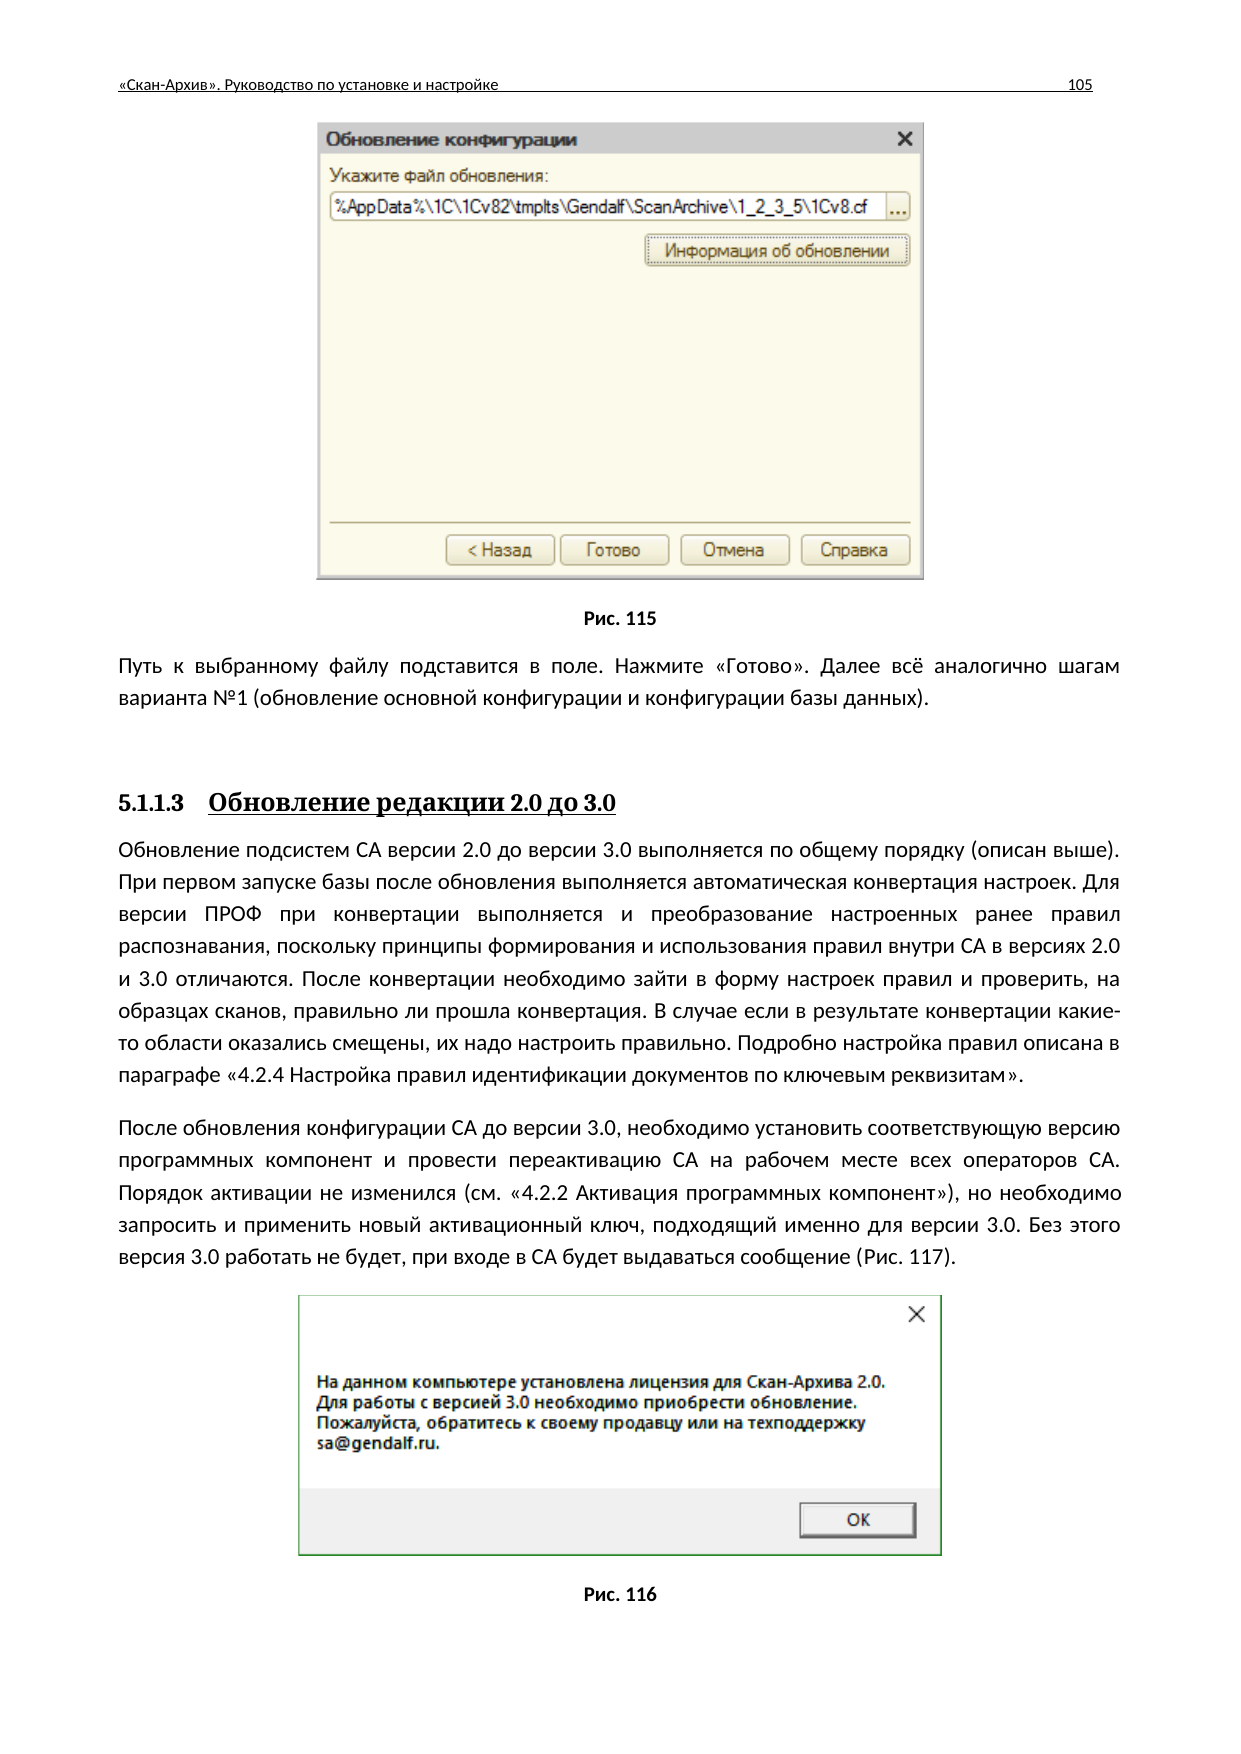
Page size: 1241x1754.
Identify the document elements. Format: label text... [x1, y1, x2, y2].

picture [298, 1295, 942, 1556]
text Обновление подсистем СА версии 2.0 до версии 3.0 выполняется по общему порядку (описан выше). При первом запуске базы после обновления выполняется автоматическая конвертация настроек. Для версии ПРОФ при конвертации выполняется и преобразование настроенных ранее правил распознавания, поскольку принципы формирования и использования правил внутри СА в версиях 2.0 и 3.0 отличаются. После конвертации необходимо зайти в форму настроек правил и проверить, на образцах сканов, правильно ли прошла конвертация. В случае если в результате конвертации какие-то области оказались смещены, их надо настроить правильно. Подробно настройка правил описана в параграфе «4.2.4 Настройка правил идентификации документов по ключевым реквизитам». [118, 835, 1122, 1088]
text Путь к выбранному файлу подставится в поле. Нажмите «Готово». Далее всё аналогично шагам варианта №1 (обновление основной конфигурации и конфигурации базы данных). [118, 651, 1122, 711]
text Рис. 115 [118, 605, 1122, 630]
text После обновления конфигурации СА до версии 3.0, необходимо установить соответствующую версию программных компонент и провести переактивацию СА на рабочем месте всех операторов СА. Порядок активации не изменился (см. «4.2.2 Активация программных компонент»), но необходимо запросить и применить новый активационный ключ, подходящий именно для версии 3.0. Без этого версия 3.0 работать не будет, при входе в СА будет выдаваться сообщение (Рис. 117). [118, 1113, 1122, 1270]
text Рис. 116 [118, 1581, 1122, 1606]
picture [316, 122, 924, 580]
subtitle Обновление редакции 2.0 до 3.0 [118, 789, 1122, 818]
